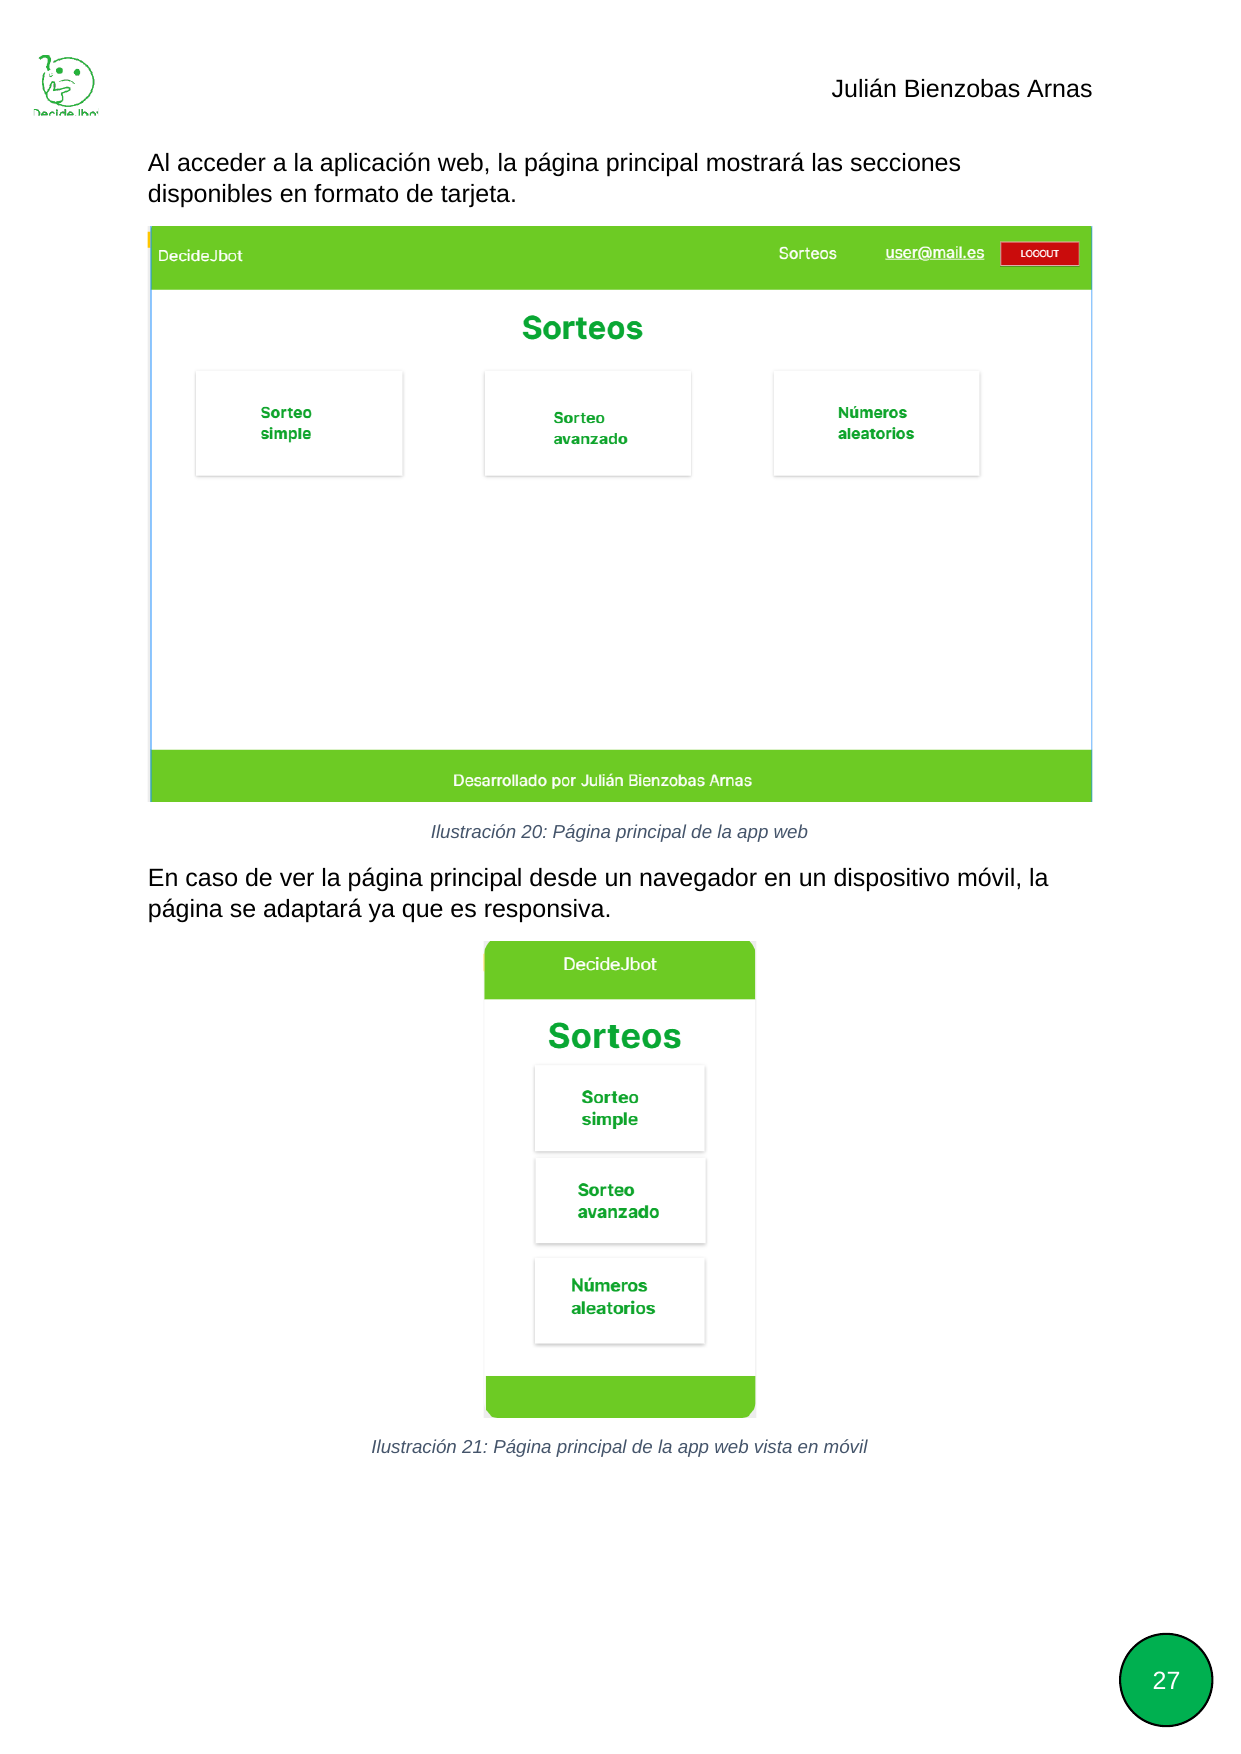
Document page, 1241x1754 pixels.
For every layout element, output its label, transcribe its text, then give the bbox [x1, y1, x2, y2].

picture [147, 226, 1093, 802]
picture [32, 55, 99, 114]
text Ilustración 21: Página principal de la app web vista en móvil [148, 1436, 1092, 1457]
text En caso de ver la página principal desde un navegador en un dispositivo móvil, la página se adaptará ya que es responsiva. [148, 863, 1092, 923]
picture [483, 941, 757, 1418]
text Al acceder a la aplicación web, la página principal mostrará las secciones disponibles en formato de tarjeta. [148, 148, 1092, 207]
text Ilustración 20: Página principal de la app web [148, 821, 1092, 842]
